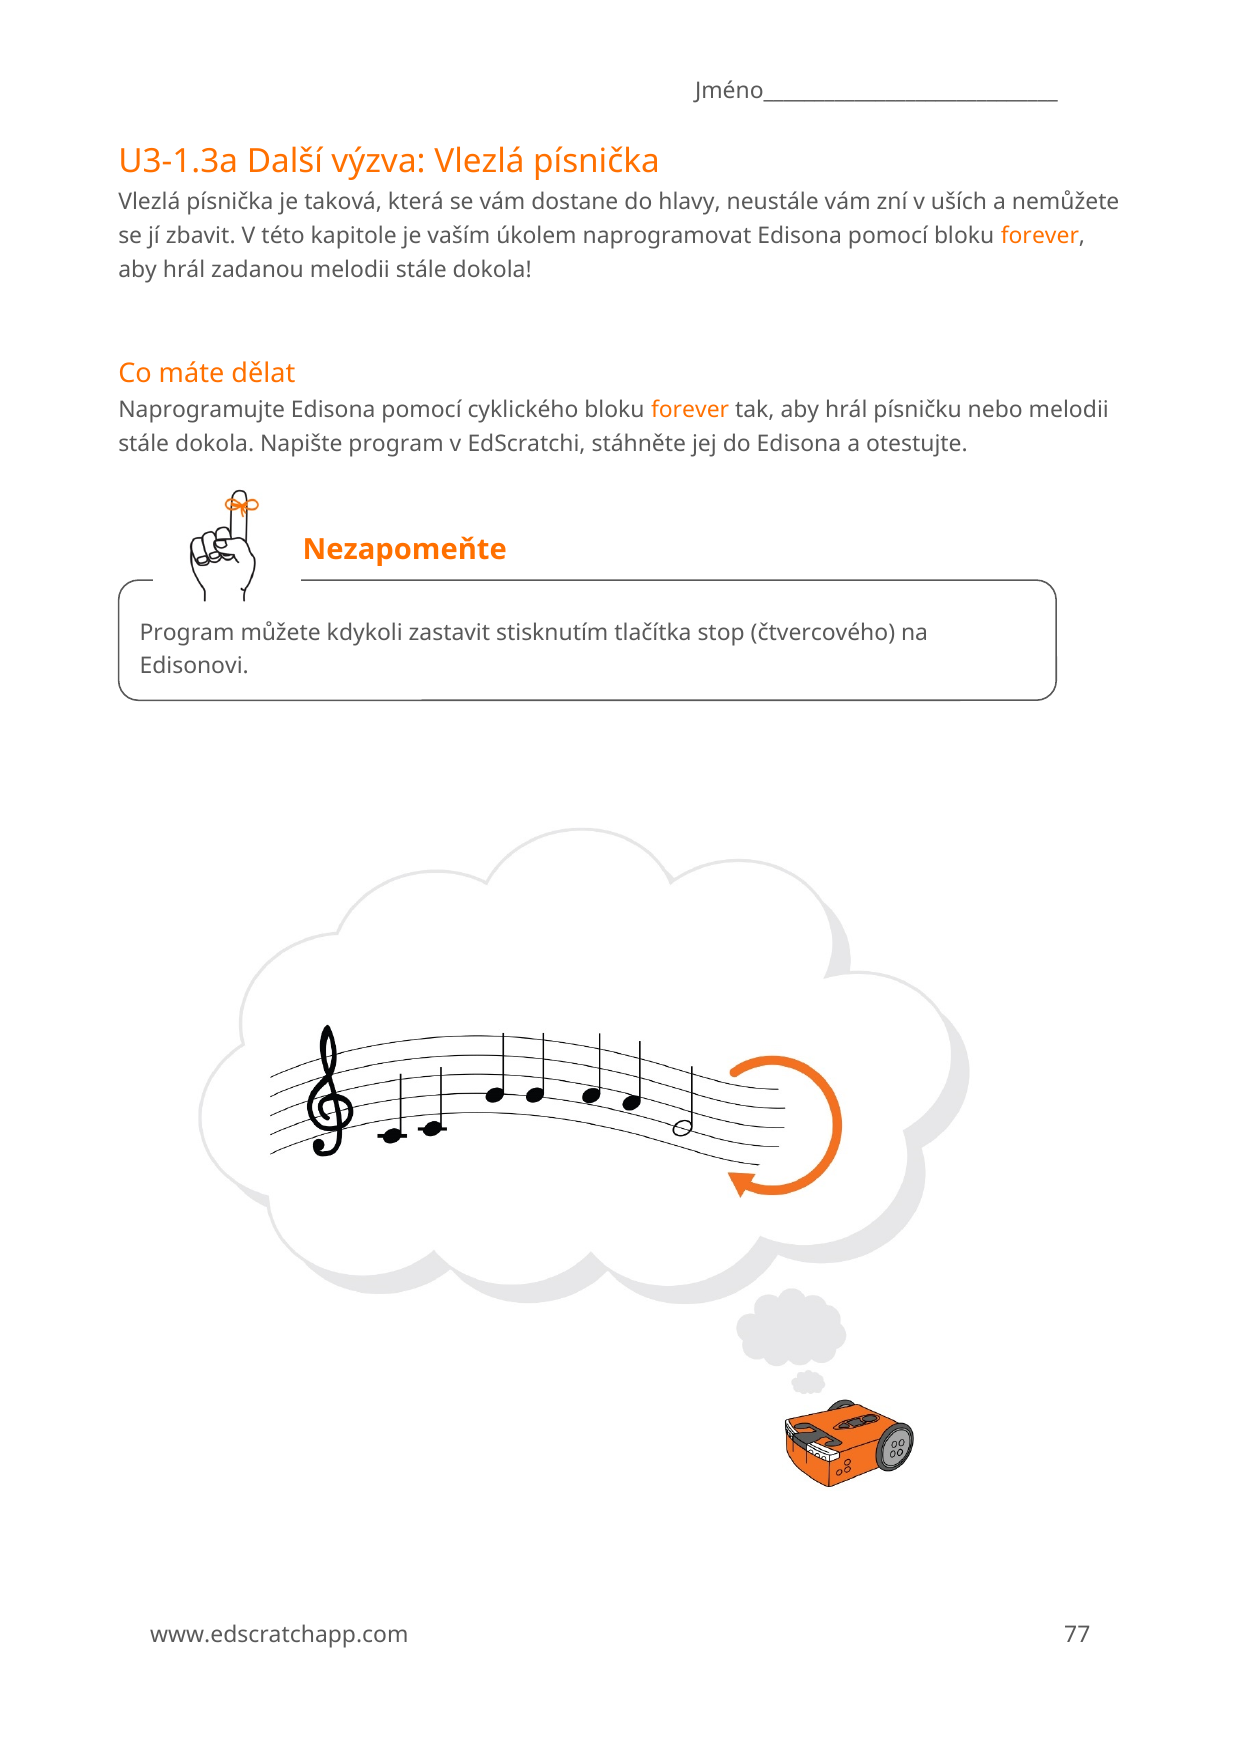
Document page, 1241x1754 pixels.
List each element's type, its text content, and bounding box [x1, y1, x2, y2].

text Vlezlá písnička je taková, která se vám dostane do hlavy, neustále vám zní v uších a nemůžete se jí zbavit. V této kapitole je vaším úkolem naprogramovat Edisona pomocí bloku forever, aby hrál zadanou melodii stále dokola! [118, 185, 1122, 284]
picture [153, 470, 301, 619]
subtitle Co máte dělat [118, 354, 1122, 391]
picture [115, 826, 1056, 1491]
subtitle U3-1.3a Další výzva: Vlezlá písnička [118, 136, 1122, 182]
text Naprogramujte Edisona pomocí cyklického bloku forever tak, aby hrál písničku nebo melodii stále dokola. Napište program v EdScratchi, stáhněte jej do Edisona a otestujte. [118, 393, 1122, 458]
